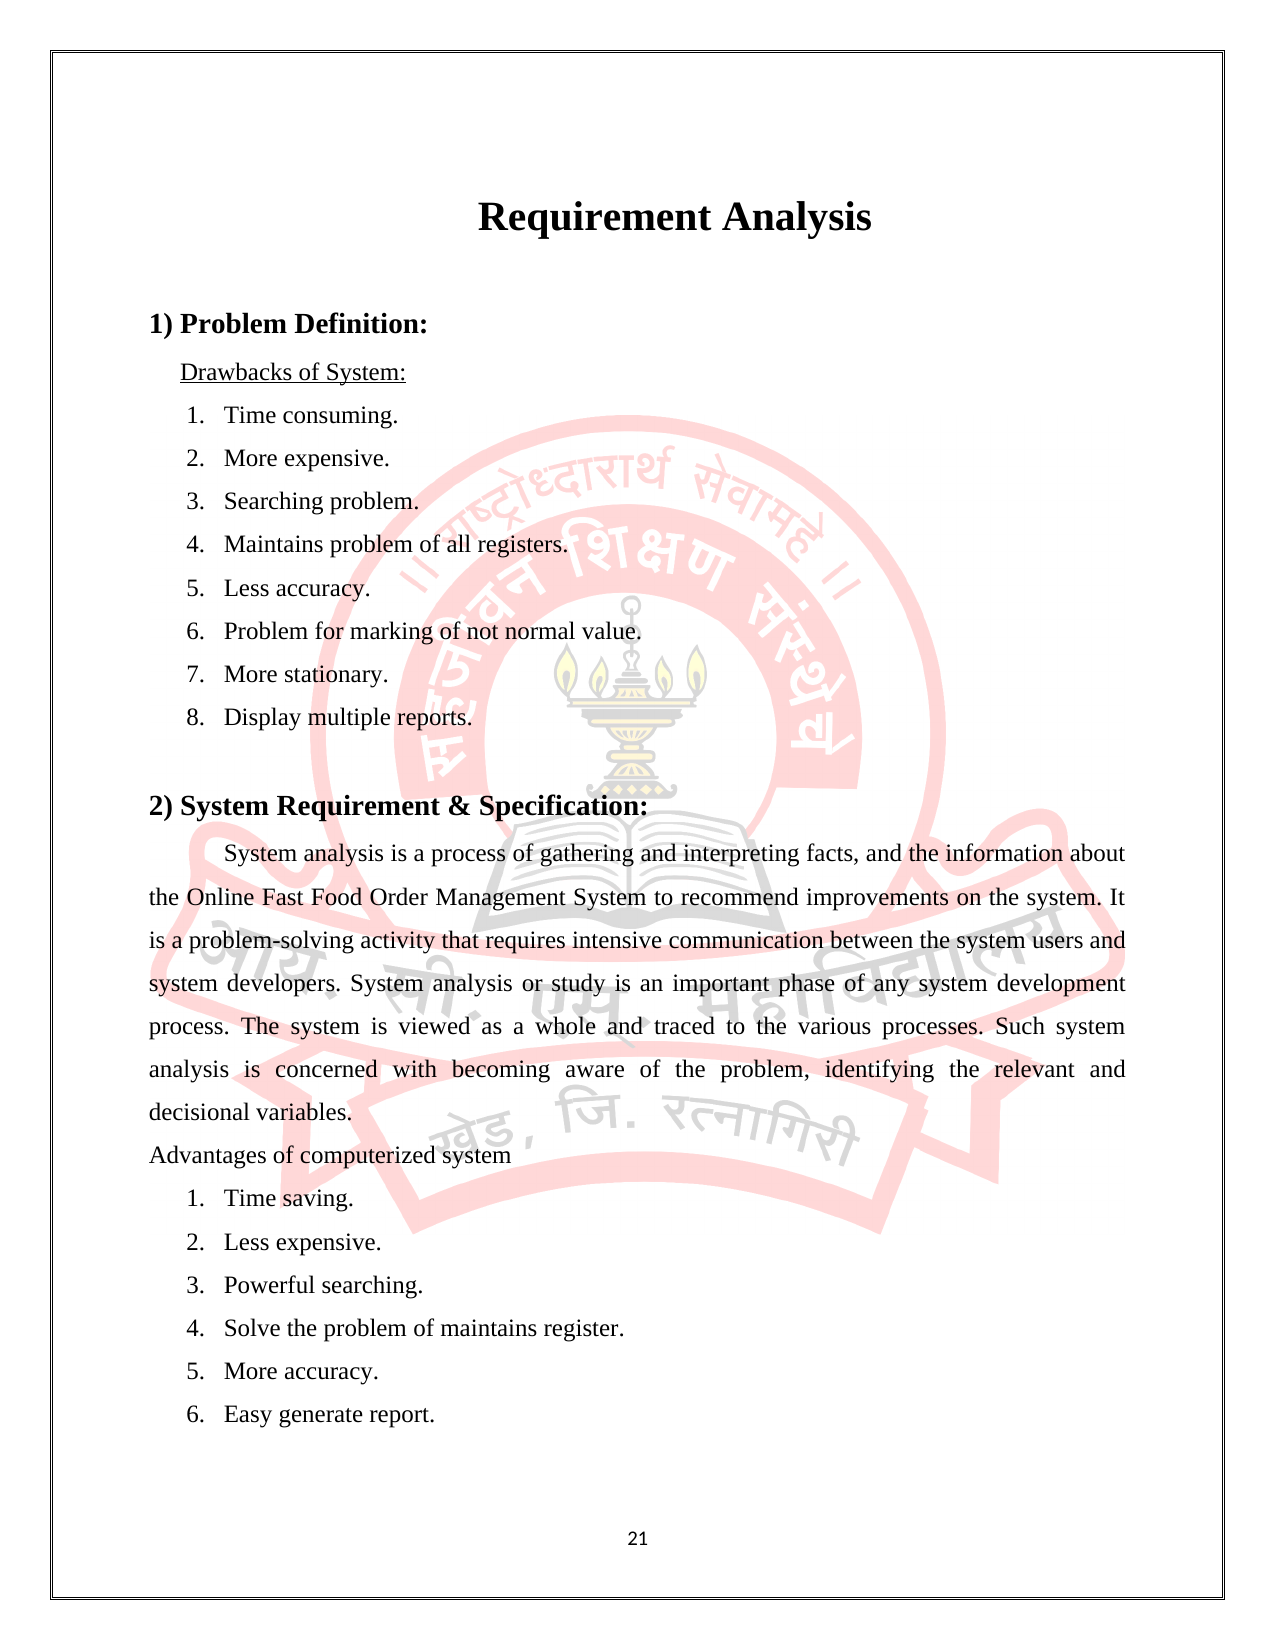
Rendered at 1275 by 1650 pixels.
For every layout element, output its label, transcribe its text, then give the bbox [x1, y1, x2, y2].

text 1) Problem Definition: [148, 307, 1126, 340]
text 2) System Requirement & Specification: [148, 788, 1126, 822]
text Advantages of computerized system [148, 1140, 1126, 1169]
list More stationary. [186, 659, 1126, 688]
list Problem for marking of not normal value. [186, 616, 1126, 644]
list Searching problem. [186, 486, 1126, 515]
text Requirement Analysis [148, 192, 1126, 239]
list Less accuracy. [186, 573, 1126, 601]
list More accuracy. [186, 1356, 1126, 1385]
text Drawbacks of System: [148, 357, 1126, 386]
list Powerful searching. [186, 1270, 1126, 1298]
text System analysis is a process of gathering and interpreting facts, and the information about the Online Fast Food Order Management System to recommend improvements on the system. It is a problem-solving activity that requires intensive communication between the system users and system developers. System analysis or study is an important phase of any system development process. The system is viewed as a whole and traced to the various processes. Such system analysis is concerned with becoming aware of the problem, identifying the relevant and decisional variables. [148, 838, 1126, 1126]
list Time saving. [186, 1183, 1126, 1212]
list Display multiple reports. [186, 702, 1126, 731]
list More expensive. [186, 443, 1126, 472]
list Less expensive. [186, 1227, 1126, 1255]
list Maintains problem of all registers. [186, 529, 1126, 558]
list Solve the problem of maintains register. [186, 1313, 1126, 1342]
list Time consuming. [186, 400, 1126, 429]
list Easy generate report. [186, 1399, 1126, 1428]
